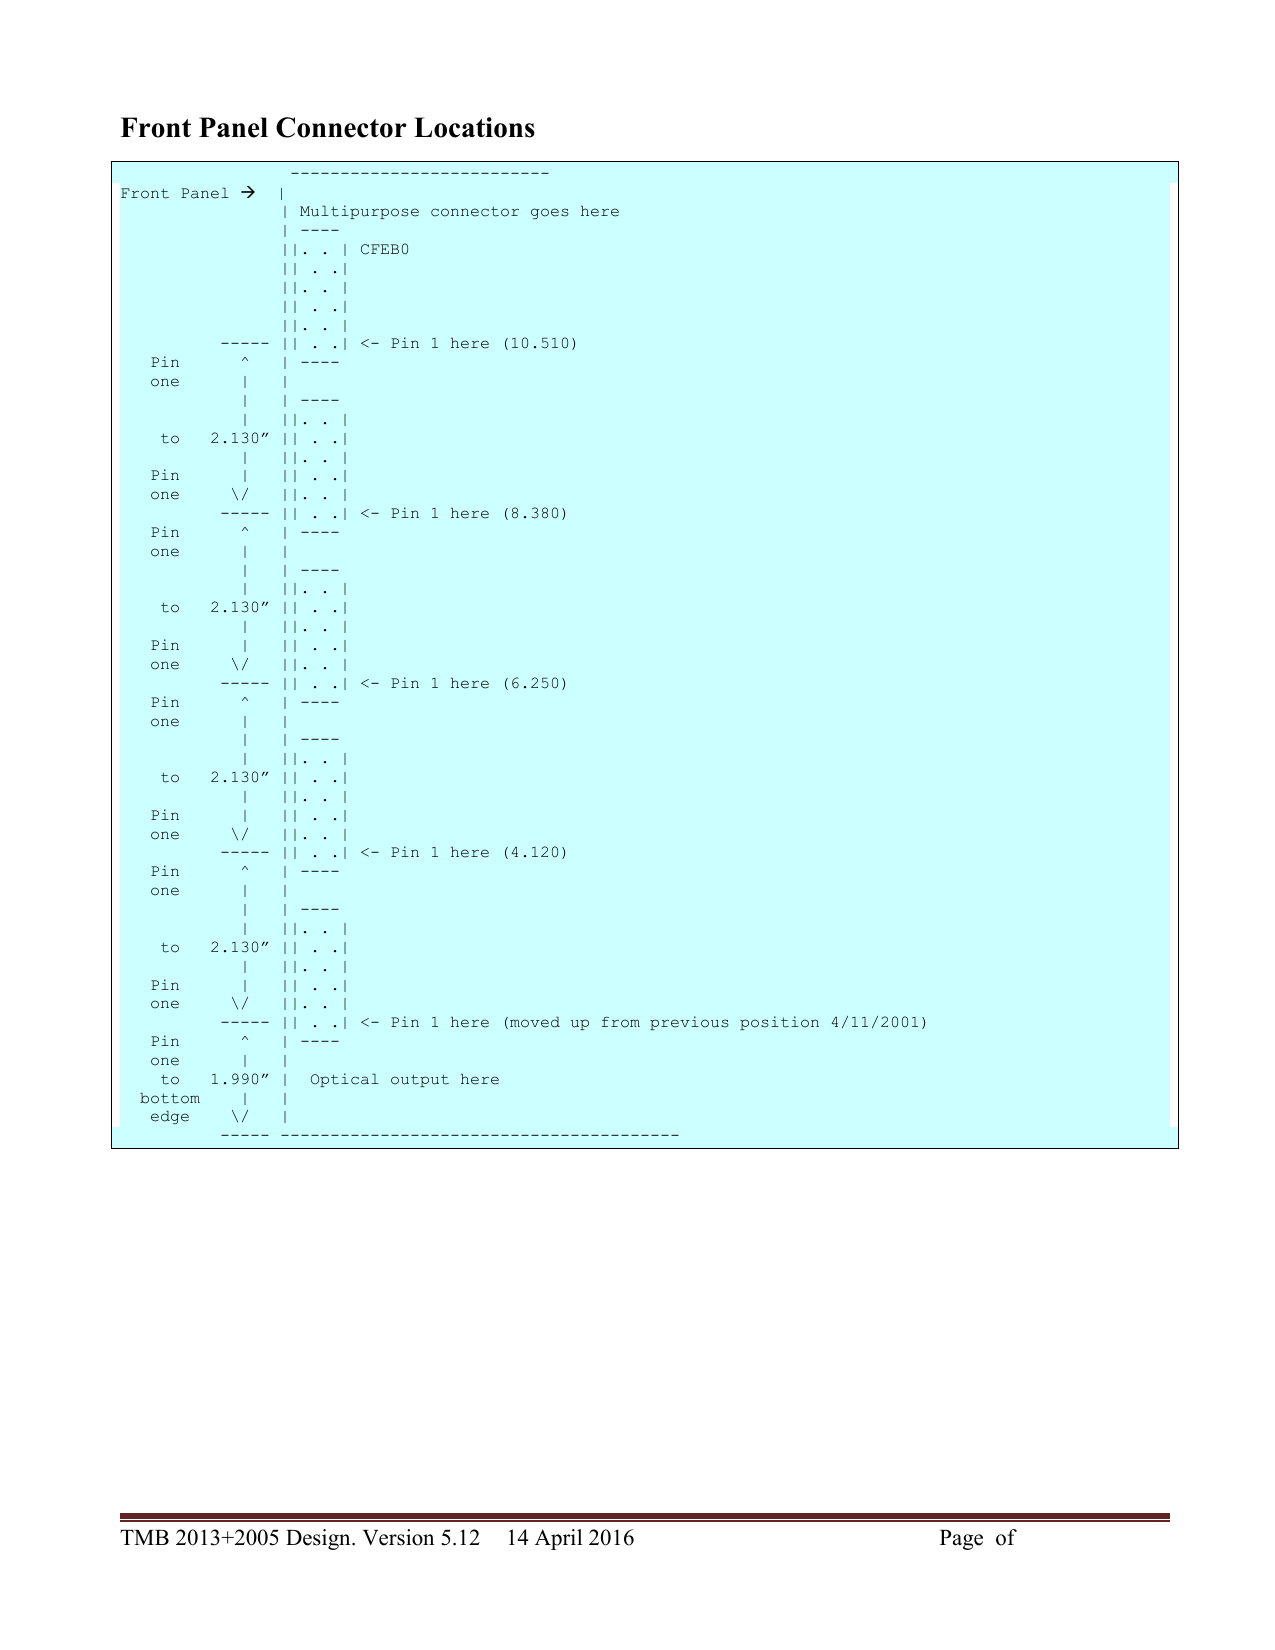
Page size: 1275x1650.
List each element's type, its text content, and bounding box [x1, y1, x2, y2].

text Pin ^ | ---- [120, 354, 1170, 373]
text | ||. . | [120, 410, 1170, 429]
text ----- || . .| <- Pin 1 here (moved up from previous position 4/11/2001) [120, 1014, 1170, 1033]
text ||. . | CFEB0 [120, 241, 1170, 259]
text ||. . | [120, 316, 1170, 335]
text to 2.130” || . .| [120, 429, 1170, 448]
subtitle Front Panel Connector Locations [120, 110, 1170, 143]
text to 2.130” || . .| [120, 938, 1170, 957]
text edge \/ | [120, 1108, 1170, 1124]
text ----- ---------------------------------------- [112, 1124, 1178, 1148]
text ----- || . .| <- Pin 1 here (6.250) [120, 674, 1170, 693]
text | ||. . | [120, 919, 1170, 938]
text | | ---- [120, 731, 1170, 750]
text | | ---- [120, 561, 1170, 580]
text to 2.130” || . .| [120, 599, 1170, 618]
text Front Panel | [120, 183, 1170, 203]
text | ||. . | [120, 448, 1170, 467]
text one | | [120, 542, 1170, 561]
text one \/ ||. . | [120, 486, 1170, 505]
text ||. . | [120, 278, 1170, 297]
text Pin | || . .| [120, 806, 1170, 825]
text | ||. . | [120, 618, 1170, 637]
text ----- || . .| <- Pin 1 here (8.380) [120, 505, 1170, 523]
text Pin ^ | ---- [120, 693, 1170, 712]
text | Multipurpose connector goes here [120, 203, 1170, 222]
text one | | [120, 1051, 1170, 1070]
text Pin ^ | ---- [120, 863, 1170, 882]
text Pin | || . .| [120, 467, 1170, 486]
text one | | [120, 712, 1170, 731]
text || . .| [120, 259, 1170, 278]
text | ||. . | [120, 957, 1170, 976]
text Pin | || . .| [120, 637, 1170, 656]
text one \/ ||. . | [120, 995, 1170, 1014]
text | | ---- [120, 392, 1170, 410]
text to 1.990” | Optical output here [120, 1070, 1170, 1089]
text Pin ^ | ---- [120, 523, 1170, 542]
text bottom | | [120, 1089, 1170, 1108]
text | ||. . | [120, 787, 1170, 806]
text ----- || . .| <- Pin 1 here (10.510) [120, 335, 1170, 354]
text | ---- [120, 222, 1170, 241]
text -------------------------- [112, 162, 1178, 183]
text Pin | || . .| [120, 976, 1170, 995]
text || . .| [120, 297, 1170, 316]
text Pin ^ | ---- [120, 1033, 1170, 1051]
text | ||. . | [120, 580, 1170, 599]
text one \/ ||. . | [120, 656, 1170, 674]
text to 2.130” || . .| [120, 769, 1170, 787]
text one | | [120, 882, 1170, 901]
text one \/ ||. . | [120, 825, 1170, 844]
text one | | [120, 373, 1170, 392]
text | ||. . | [120, 750, 1170, 769]
text | | ---- [120, 901, 1170, 919]
text ----- || . .| <- Pin 1 here (4.120) [120, 844, 1170, 863]
